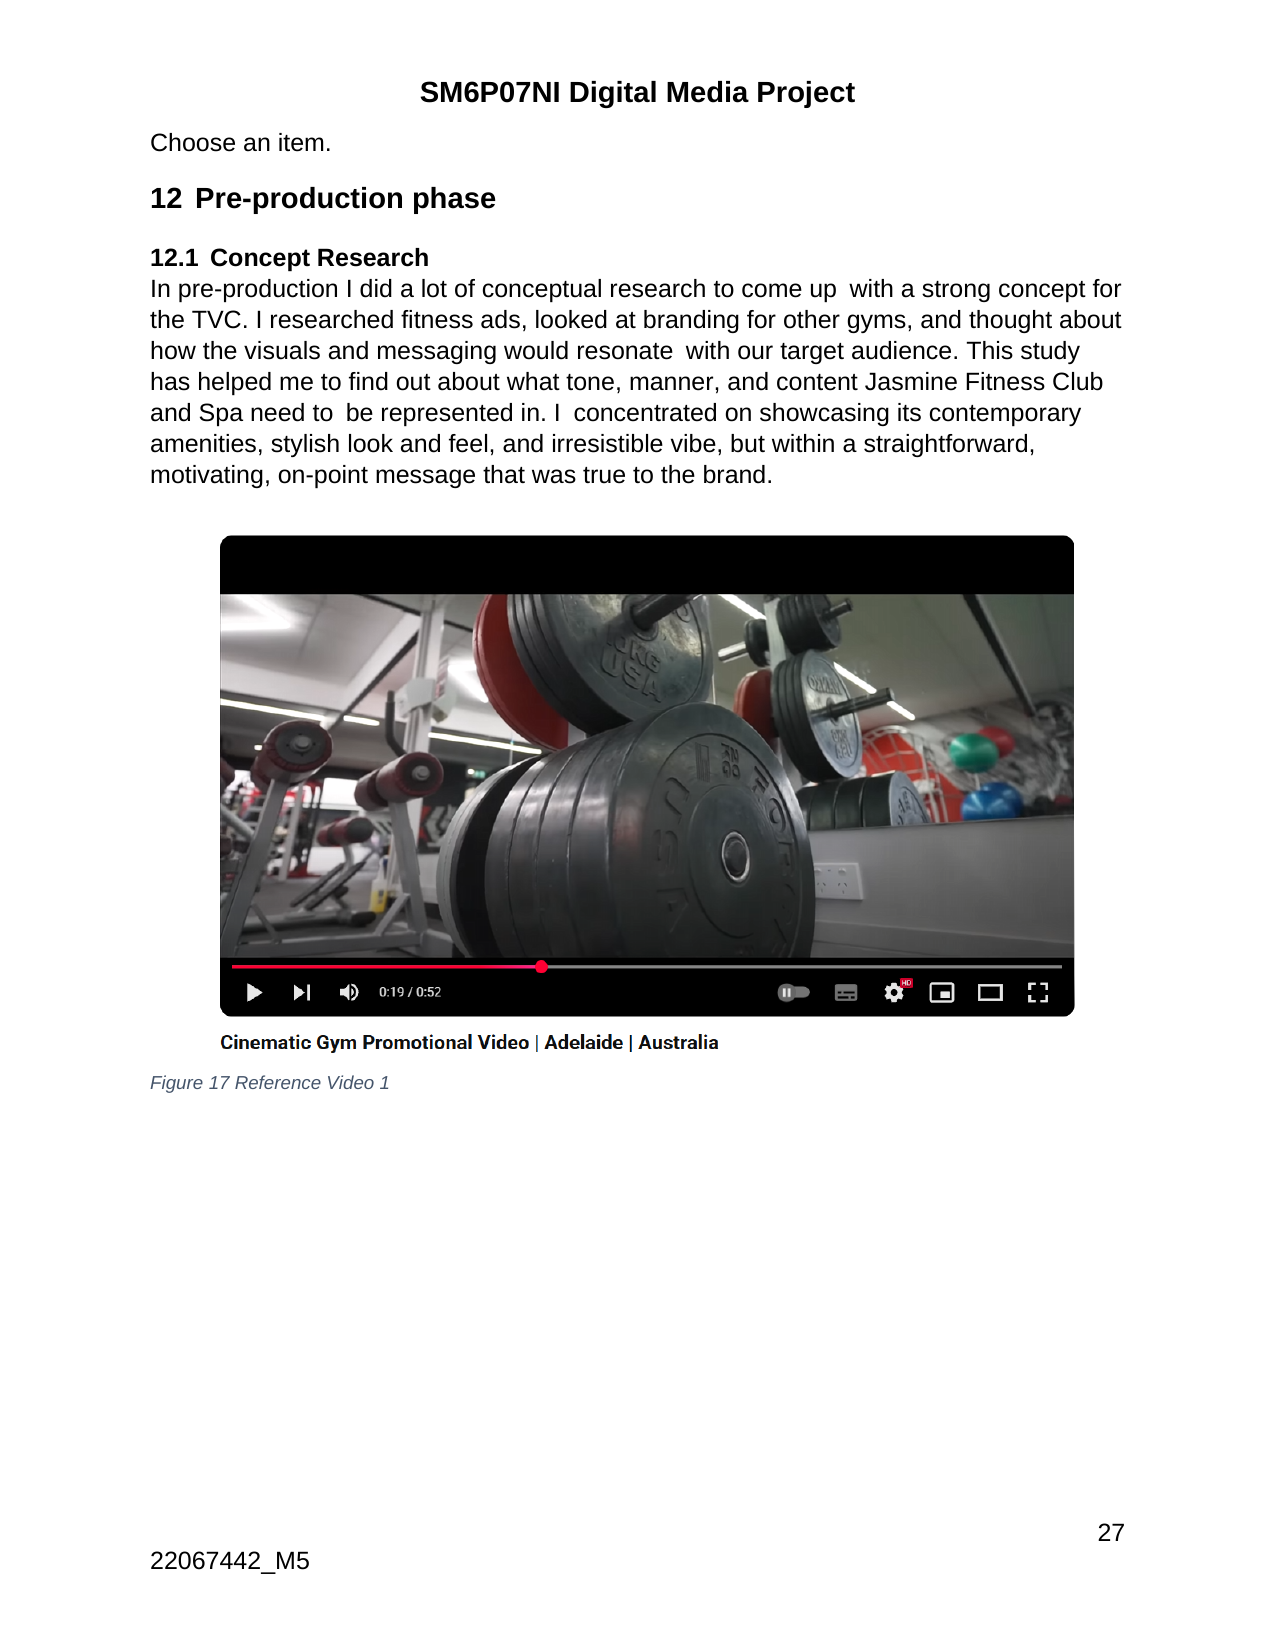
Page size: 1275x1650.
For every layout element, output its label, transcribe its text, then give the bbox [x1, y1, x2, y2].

picture [150, 507, 1088, 1053]
subtitle Concept Research [150, 243, 1125, 271]
text In pre-production I did a lot of conceptual research to come up with a strong concept for the TVC. I researched fitness ads, looked at branding for other gyms, and thought about how the visuals and messaging would resonate with our target audience. This study has helped me to find out about what tone, manner, and content Jasmine Fitness Club and Spa need to be represented in. I concentrated on showcasing its contemporary amenities, stylish look and feel, and irresistible vibe, but within a straightforward, motivating, on-point message that was true to the brand. [150, 274, 1125, 489]
subtitle Pre-production phase [150, 182, 1125, 215]
text Figure 17 Reference Video 1 [150, 1072, 1125, 1093]
